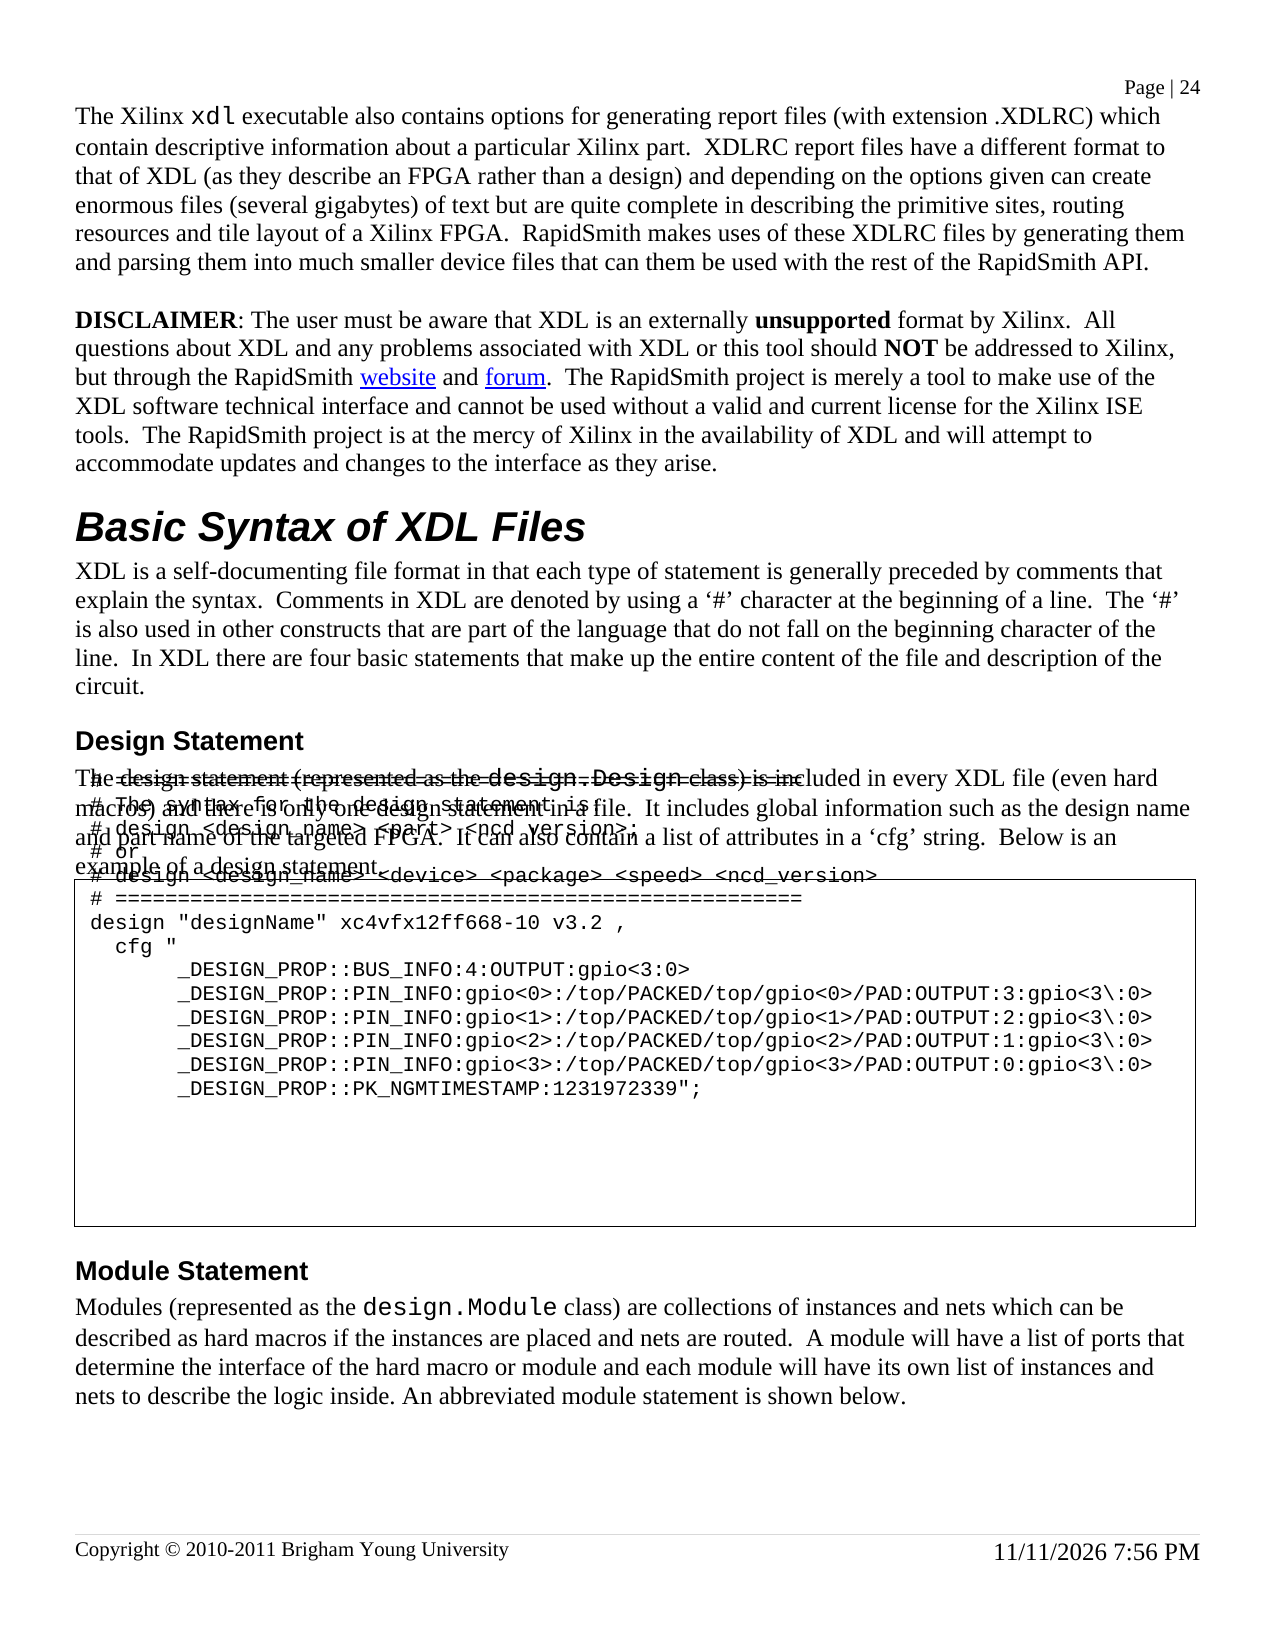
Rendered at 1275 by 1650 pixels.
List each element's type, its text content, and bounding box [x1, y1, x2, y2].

text DISCLAIMER: The user must be aware that XDL is an externally unsupported format by Xilinx. All questions about XDL and any problems associated with XDL or this tool should NOT be addressed to Xilinx, but through the RapidSmith website and forum. The RapidSmith project is merely a tool to make use of the XDL software technical interface and cannot be used without a valid and current license for the Xilinx ISE tools. The RapidSmith project is at the mercy of Xilinx in the availability of XDL and will attempt to accommodate updates and changes to the interface as they arise. [75, 305, 1200, 477]
subtitle Design Statement [75, 725, 1200, 756]
text XDL is a self-documenting file format in that each type of statement is generally preceded by comments that explain the syntax. Comments in XDL are denoted by using a ‘#’ character at the beginning of a line. The ‘#’ is also used in other constructs that are part of the language that do not fall on the beginning character of the line. In XDL there are four basic statements that make up the entire content of the file and description of the circuit. [75, 556, 1200, 700]
subtitle Module Statement [75, 1255, 1200, 1286]
text Modules (represented as the design.Module class) are collections of instances and nets which can be described as hard macros if the instances are placed and nets are routed. A module will have a list of ports that determine the interface of the hard macro or module and each module will have its own list of instances and nets to describe the logic inside. An abbreviated module statement is shown below. [75, 1292, 1200, 1409]
subtitle Basic Syntax of XDL Files [75, 502, 1200, 550]
text The Xilinx xdl executable also contains options for generating report files (with extension .XDLRC) which contain descriptive information about a particular Xilinx part. XDLRC report files have a different format to that of XDL (as they describe an FPGA rather than a design) and depending on the options given can create enormous files (several gigabytes) of text but are quite complete in describing the primitive sites, routing resources and tile layout of a Xilinx FPGA. RapidSmith makes uses of these XDLRC files by generating them and parsing them into much smaller device files that can them be used with the rest of the RapidSmith API. [75, 101, 1200, 276]
text The design statement (represented as the design.Design class) is included in every XDL file (even hard macros) and there is only one design statement in a file. It includes global information such as the design name and part name of the targeted FPGA. It can also contain a list of attributes in a ‘cfg’ string. Below is an example of a design statement. [75, 763, 1200, 1230]
